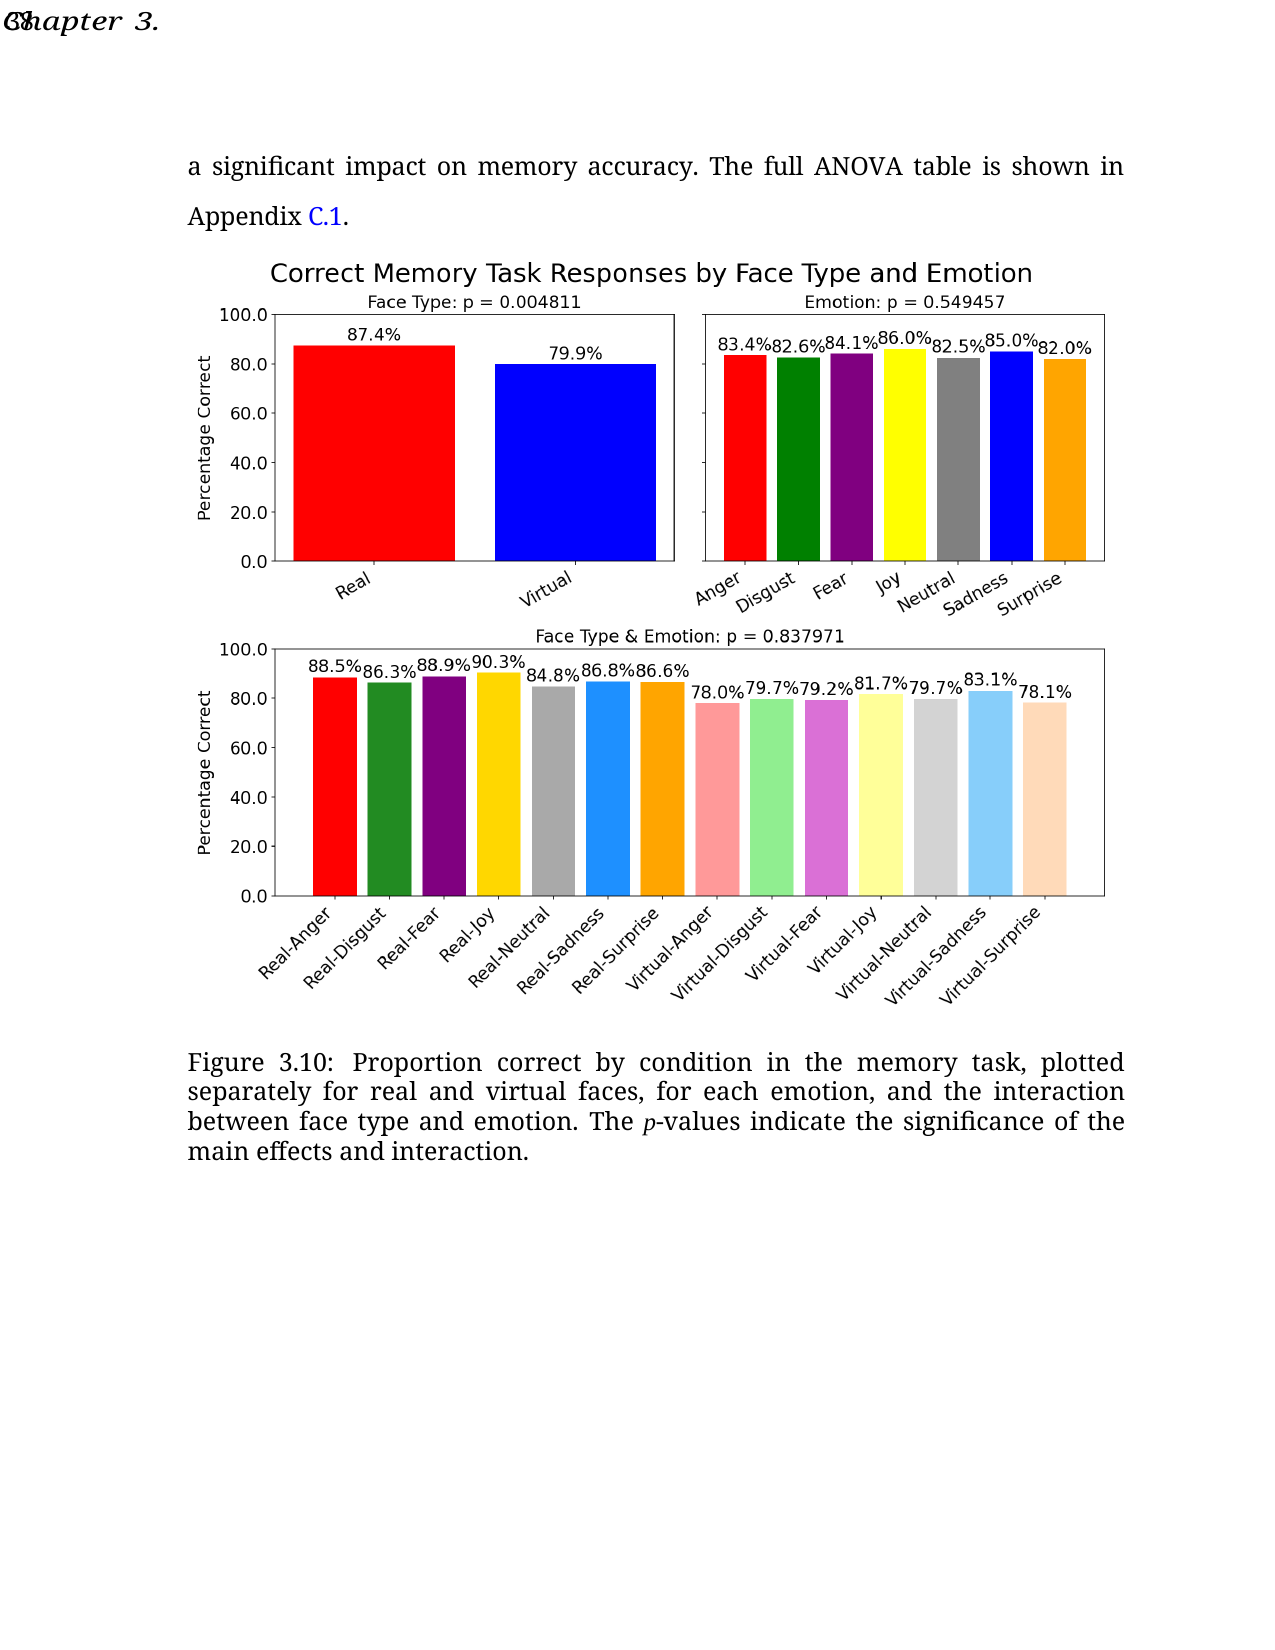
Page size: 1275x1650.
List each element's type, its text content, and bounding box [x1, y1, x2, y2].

picture [197, 262, 1105, 1005]
text Figure 3.10: Proportion correct by condition in the memory task, plotted separately for real and virtual faces, for each emotion, and the interaction between face type and emotion. The p-values indicate the significance of the main effects and interaction. [187, 1047, 1125, 1167]
text a significant impact on memory accuracy. The full ANOVA table is shown in Appendix C.1. [187, 148, 1125, 232]
